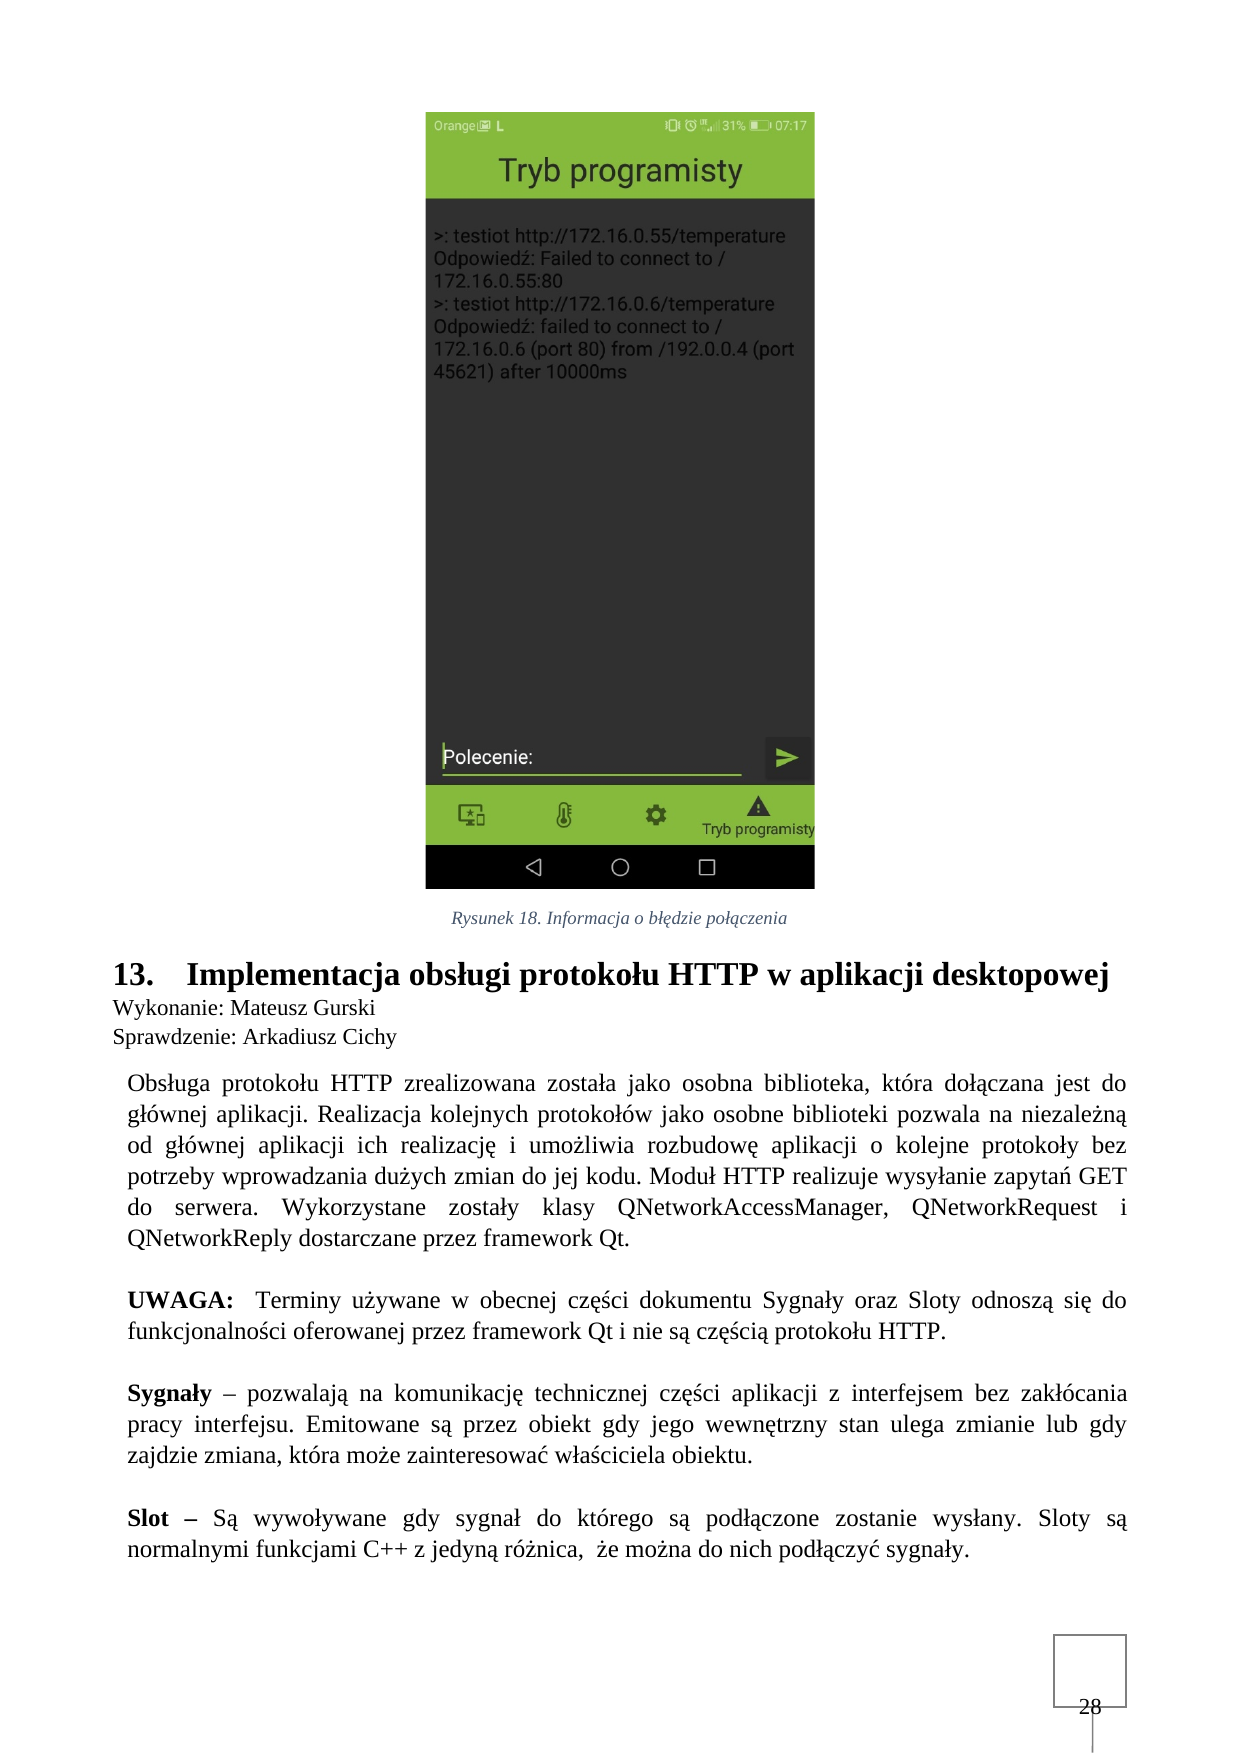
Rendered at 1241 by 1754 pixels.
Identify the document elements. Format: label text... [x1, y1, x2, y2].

list Sygnały – pozwalają na komunikację technicznej części aplikacji z interfejsem bez zakłócania pracy interfejsu. Emitowane są przez obiekt gdy jego wewnętrzny stan ulega zmianie lub gdy zajdzie zmiana, która może zainteresować właściciela obiektu. [127, 1378, 1128, 1469]
picture [425, 112, 815, 889]
subtitle Implementacja obsługi protokołu HTTP w aplikacji desktopowej [112, 954, 1128, 992]
list Slot – Są wywoływane gdy sygnał do którego są podłączone zostanie wysłany. Sloty są normalnymi funkcjami C++ z jedyną różnica, że można do nich podłączyć sygnały. [127, 1503, 1128, 1562]
text Rysunek 18. Informacja o błędzie połączenia [112, 907, 1128, 929]
list Obsługa protokołu HTTP zrealizowana została jako osobna biblioteka, która dołączana jest do głównej aplikacji. Realizacja kolejnych protokołów jako osobne biblioteki pozwala na niezależną od głównej aplikacji ich realizację i umożliwia rozbudowę aplikacji o kolejne protokoły bez potrzeby wprowadzania dużych zmian do jej kodu. Moduł HTTP realizuje wysyłanie zapytań GET do serwera. Wykorzystane zostały klasy QNetworkAccessManager, QNetworkRequest i QNetworkReply dostarczane przez framework Qt. [127, 1068, 1128, 1252]
text Wykonanie: Mateusz Gurski Sprawdzenie: Arkadiusz Cichy [112, 994, 1128, 1049]
list UWAGA: Terminy używane w obecnej części dokumentu Sygnały oraz Sloty odnoszą się do funkcjonalności oferowanej przez framework Qt i nie są częścią protokołu HTTP. [127, 1285, 1128, 1345]
